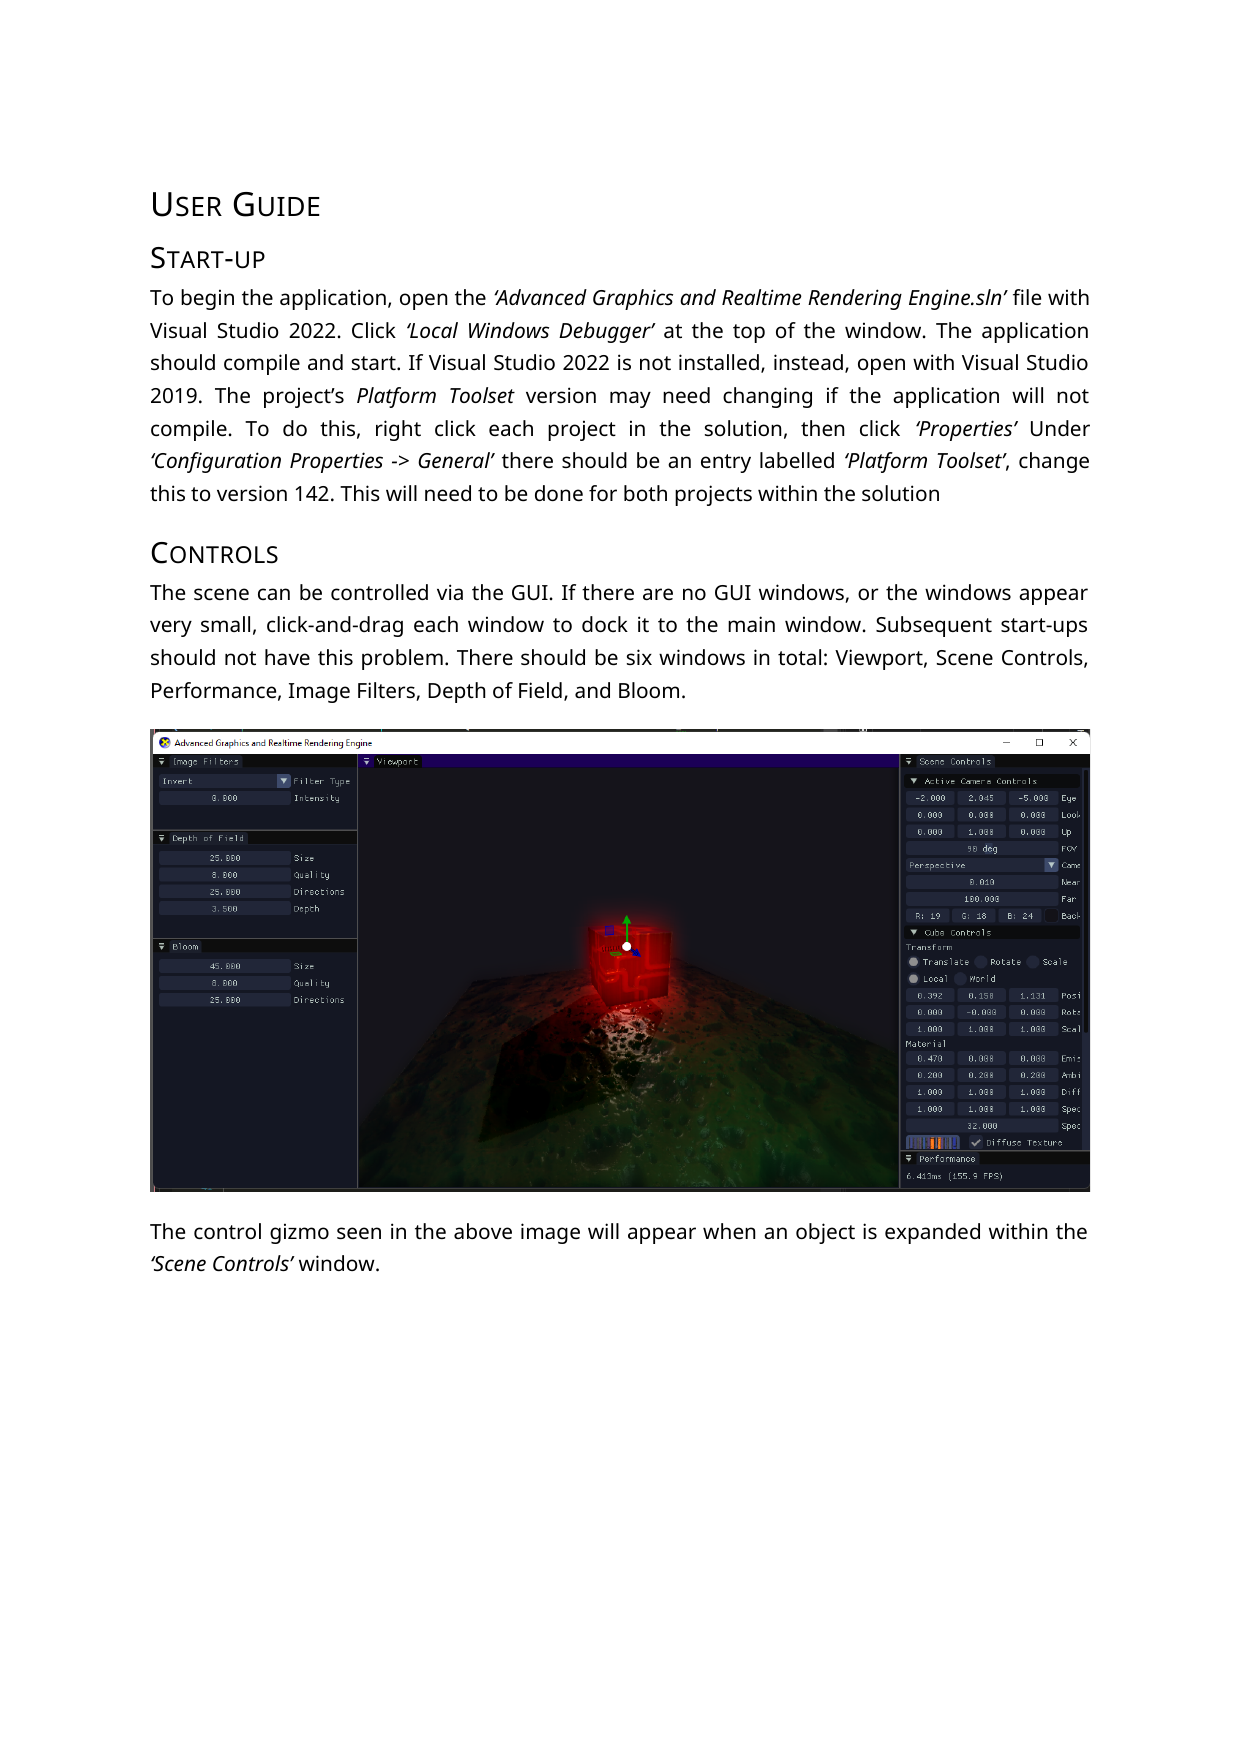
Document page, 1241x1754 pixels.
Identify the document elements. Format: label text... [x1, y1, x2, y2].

subtitle User Guide [150, 181, 1090, 227]
picture [150, 729, 1091, 1192]
text The control gizmo seen in the above image will appear when an object is expanded within the ‘Scene Controls’ window. [150, 1217, 1090, 1278]
text The scene can be controlled via the GUI. If there are no GUI windows, or the windows appear very small, click-and-drag each window to dock it to the main window. Subsequent start-ups should not have this problem. There should be six windows in total: Viewport, Scene Controls, Performance, Image Filters, Depth of Field, and Bloom. [150, 578, 1090, 704]
text To begin the application, open the ‘Advanced Graphics and Realtime Rendering Engine.sln’ file with Visual Studio 2022. Click ‘Local Windows Debugger’ at the top of the window. The application should compile and start. If Visual Studio 2022 is not installed, instead, open with Visual Studio 2019. The project’s Platform Toolset version may need changing if the application will not compile. To do this, right click each project in the solution, then click ‘Properties’ Under ‘Configuration Properties -> General’ there should be an entry labelled ‘Platform Toolset’, change this to version 142. This will need to be done for both projects within the solution [150, 283, 1090, 507]
subtitle Controls [150, 532, 1090, 572]
subtitle Start-up [150, 238, 1090, 277]
